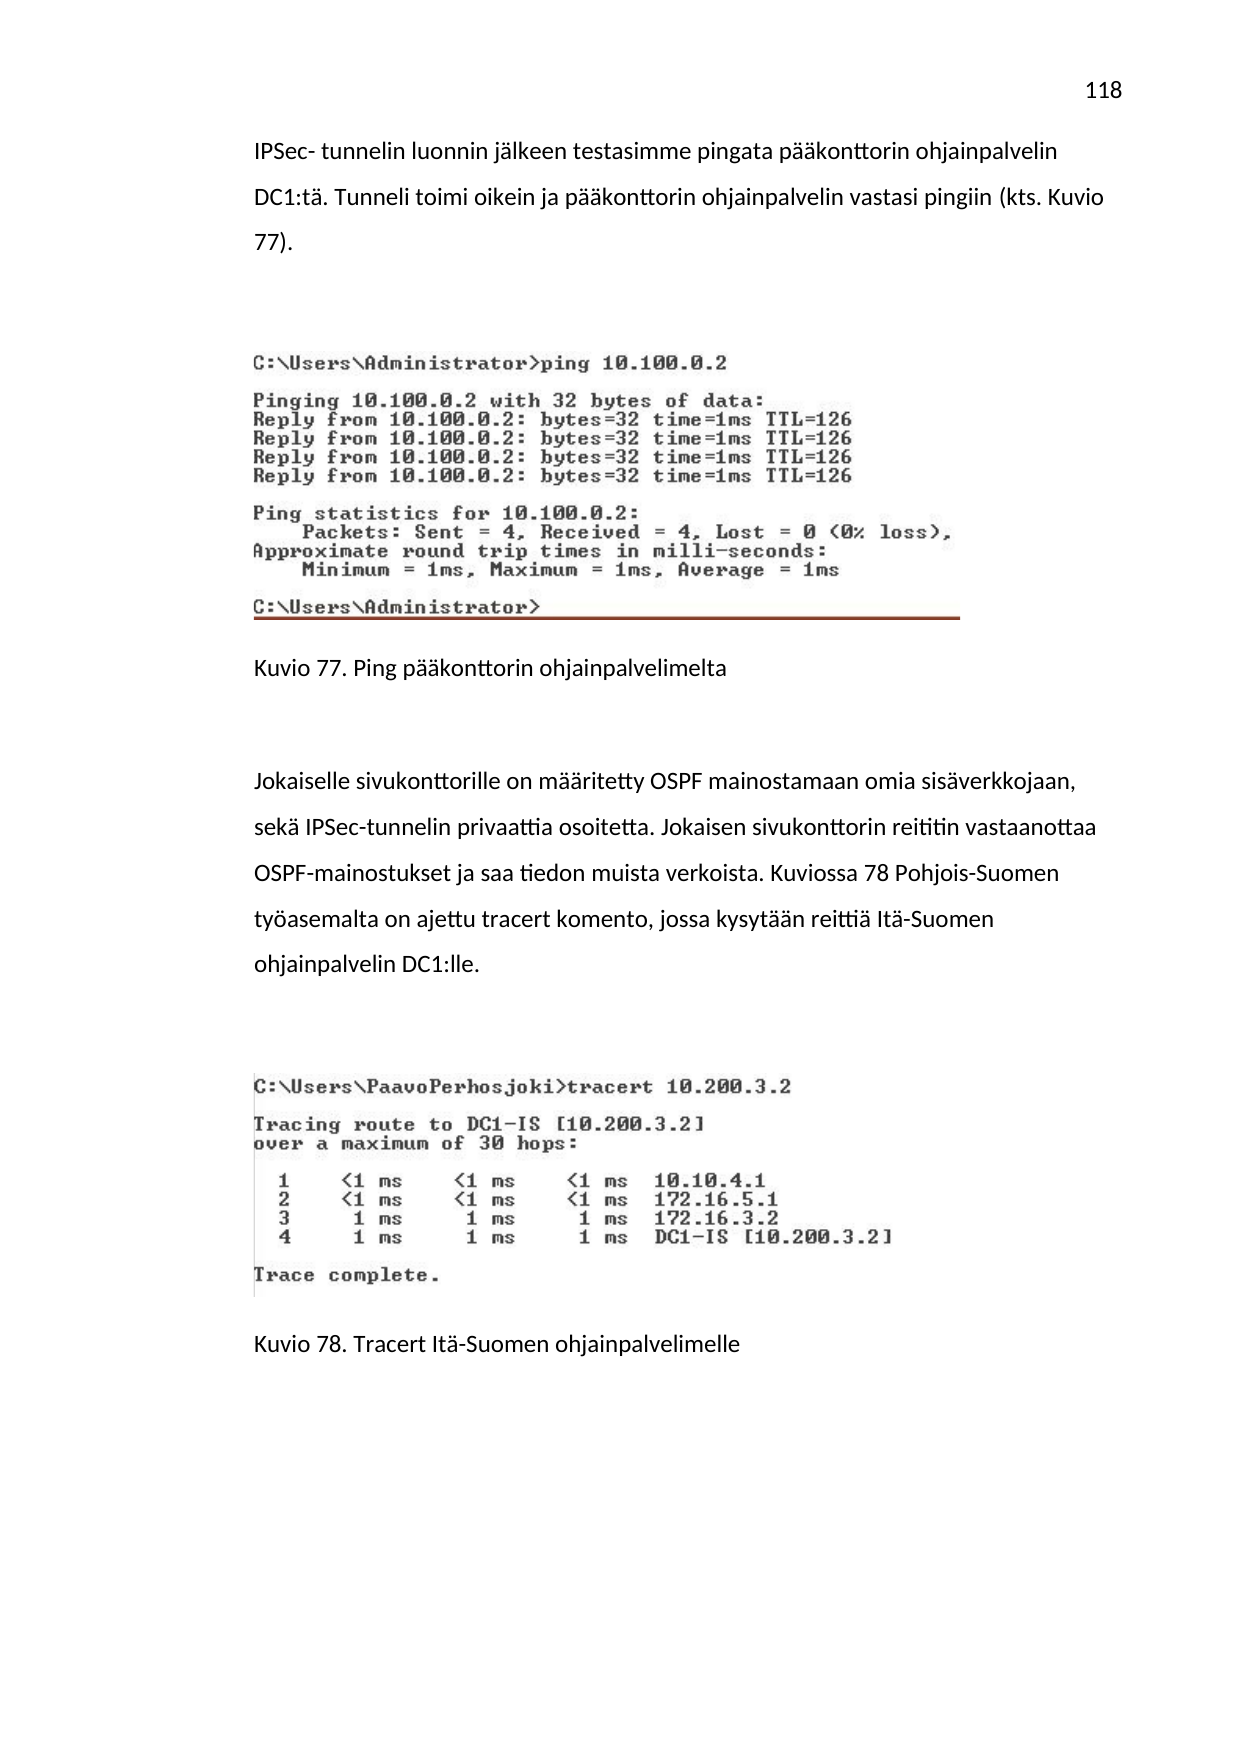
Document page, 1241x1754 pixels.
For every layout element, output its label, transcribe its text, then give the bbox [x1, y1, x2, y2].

text IPSec- tunnelin luonnin jälkeen testasimme pingata pääkonttorin ohjainpalvelin DC1:tä. Tunneli toimi oikein ja pääkonttorin ohjainpalvelin vastasi pingiin (kts. Kuvio 77). [254, 135, 1122, 257]
text Jokaiselle sivukonttorille on määritetty OSPF mainostamaan omia sisäverkkojaan, sekä IPSec-tunnelin privaattia osoitetta. Jokaisen sivukonttorin reititin vastaanottaa OSPF-mainostukset ja saa tiedon muista verkoista. Kuviossa 78 Pohjois-Suomen työasemalta on ajettu tracert komento, jossa kysytään reittiä Itä-Suomen ohjainpalvelin DC1:lle. [254, 766, 1122, 979]
picture [253, 351, 961, 620]
picture [253, 1073, 914, 1297]
